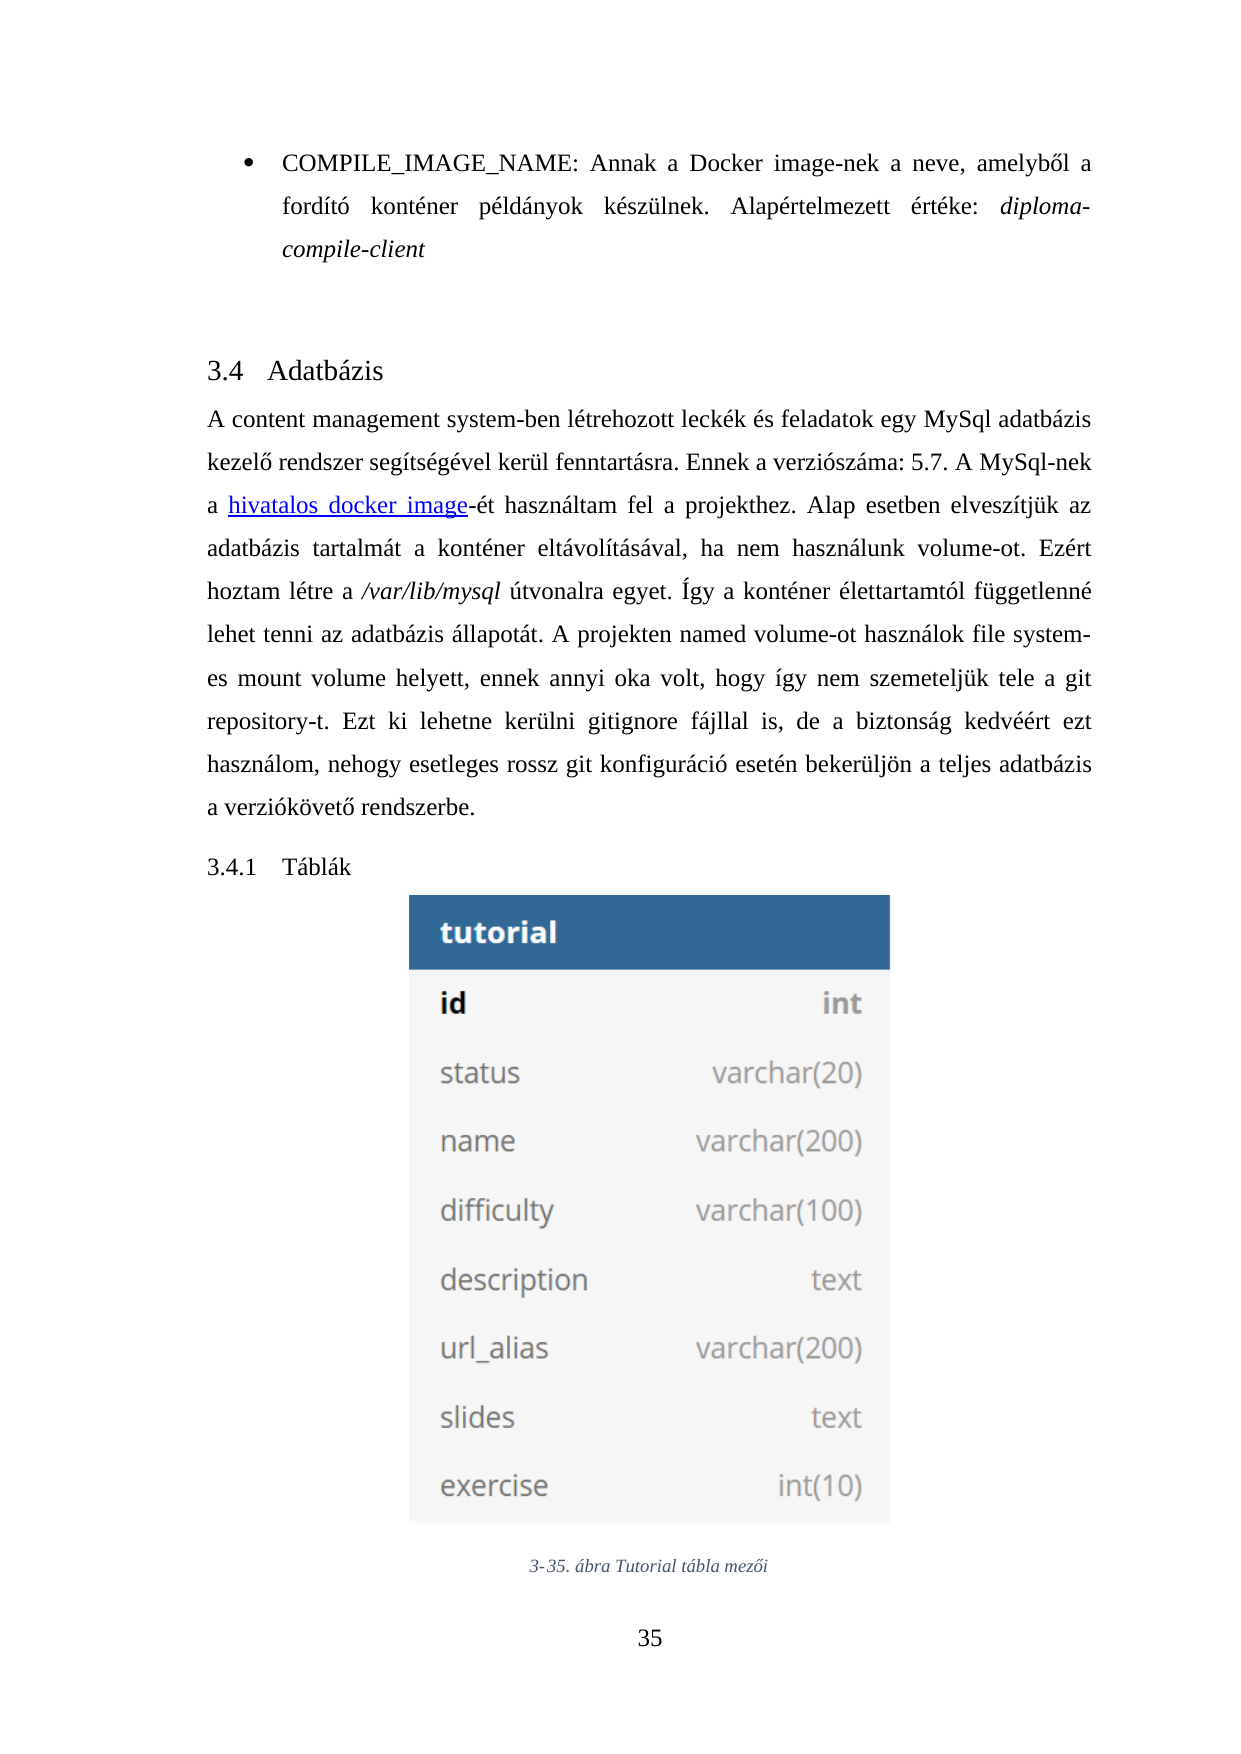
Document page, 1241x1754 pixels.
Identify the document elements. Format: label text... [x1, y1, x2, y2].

picture [409, 895, 891, 1524]
list COMPILE_IMAGE_NAME: Annak a Docker image-nek a neve, amelyből a fordító konténer példányok készülnek. Alapértelmezett értéke: diploma-compile-client [244, 148, 1092, 263]
subtitle Táblák [207, 852, 1092, 881]
subtitle Adatbázis [207, 353, 1092, 387]
text A content management system-ben létrehozott leckék és feladatok egy MySql adatbázis kezelő rendszer segítségével kerül fenntartásra. Ennek a verziószáma: 5.7. A MySql-nek a hivatalos docker image-ét használtam fel a projekthez. Alap esetben elveszítjük az adatbázis tartalmát a konténer eltávolításával, ha nem használunk volume-ot. Ezért hoztam létre a /var/lib/mysql útvonalra egyet. Így a konténer élettartamtól függetlenné lehet tenni az adatbázis állapotát. A projekten named volume-ot használok file system-es mount volume helyett, ennek annyi oka volt, hogy így nem szemeteljük tele a git repository-t. Ezt ki lehetne kerülni gitignore fájllal is, de a biztonság kedvéért ezt használom, nehogy esetleges rossz git konfiguráció esetén bekerüljön a teljes adatbázis a verziókövető rendszerbe. [207, 404, 1092, 821]
text -. ábra Tutorial tábla mezői [207, 1555, 1092, 1576]
